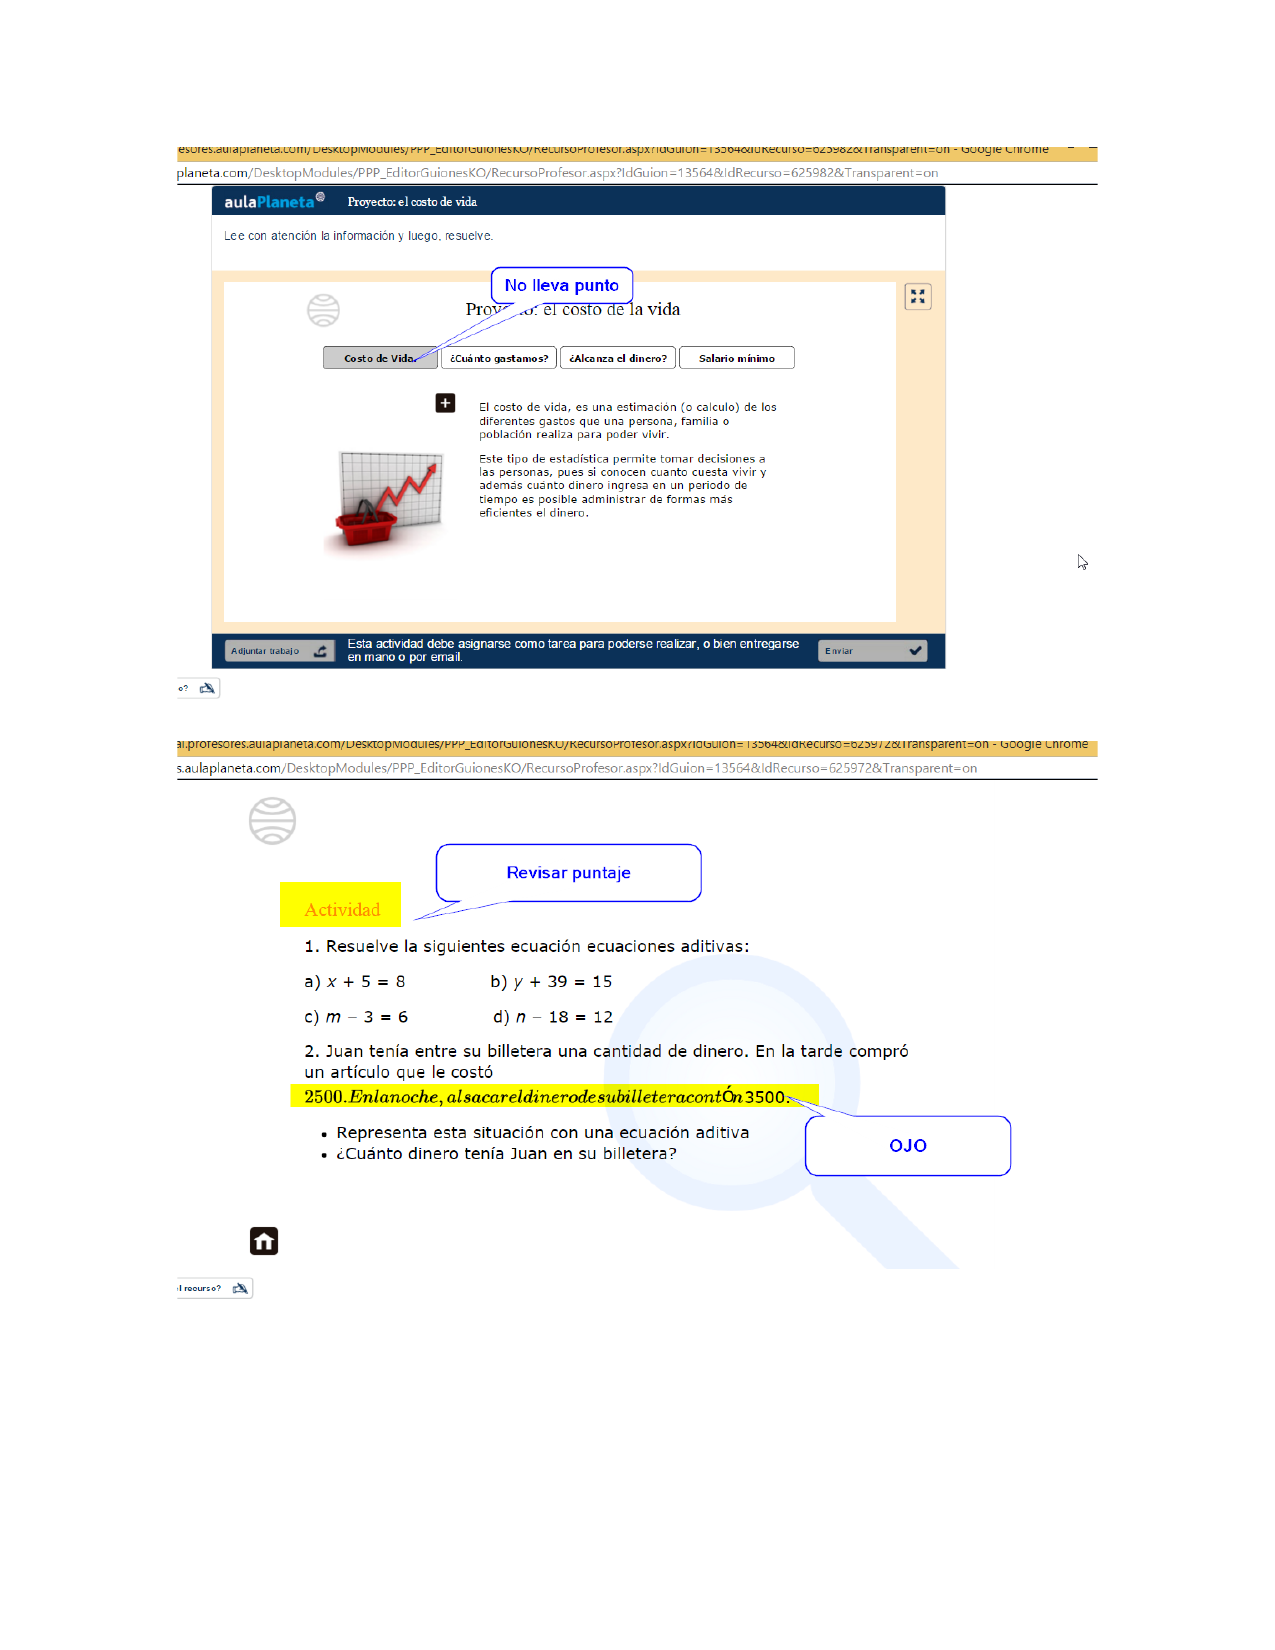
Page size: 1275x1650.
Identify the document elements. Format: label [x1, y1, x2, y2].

picture [177, 741, 1098, 1305]
picture [177, 147, 1098, 723]
